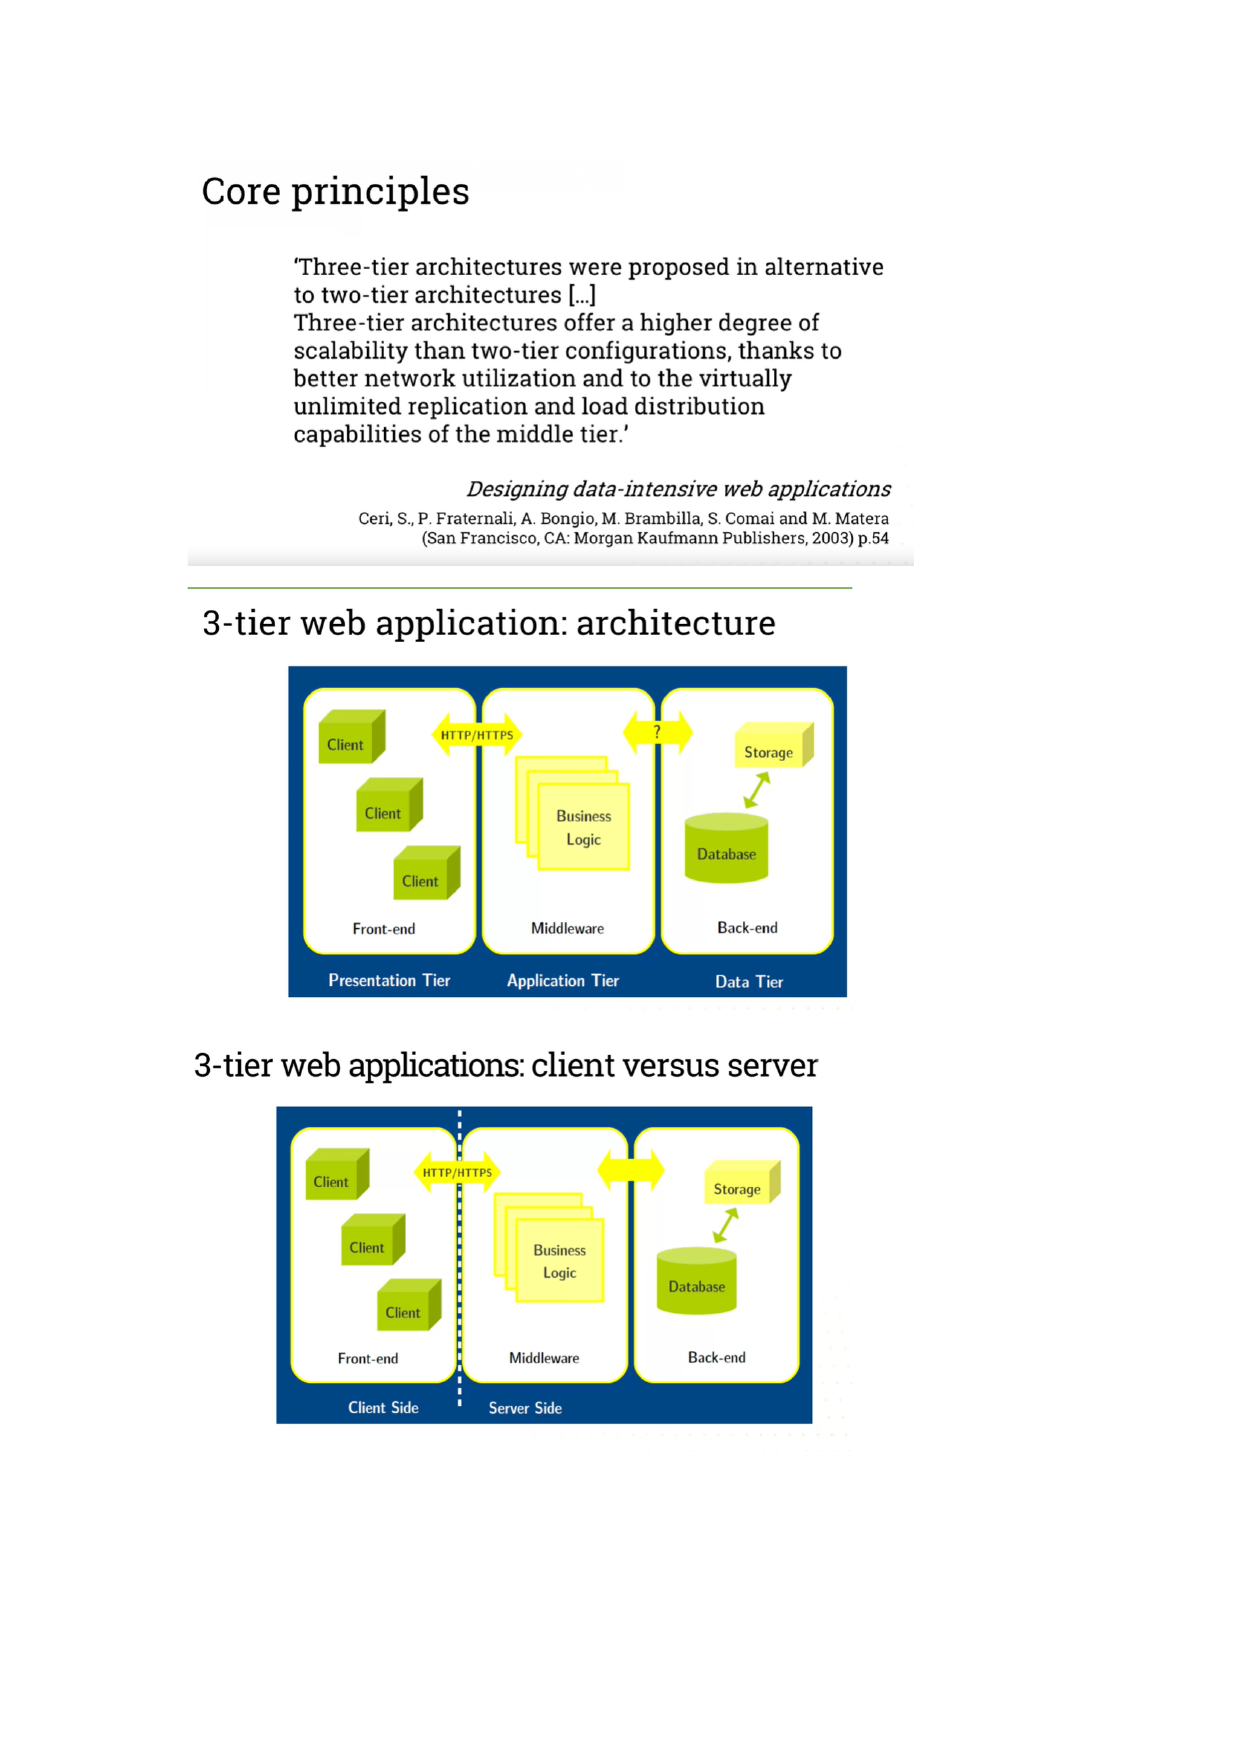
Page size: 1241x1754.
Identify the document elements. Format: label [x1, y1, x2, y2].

picture [187, 584, 853, 1011]
picture [187, 1039, 853, 1451]
picture [187, 162, 914, 566]
